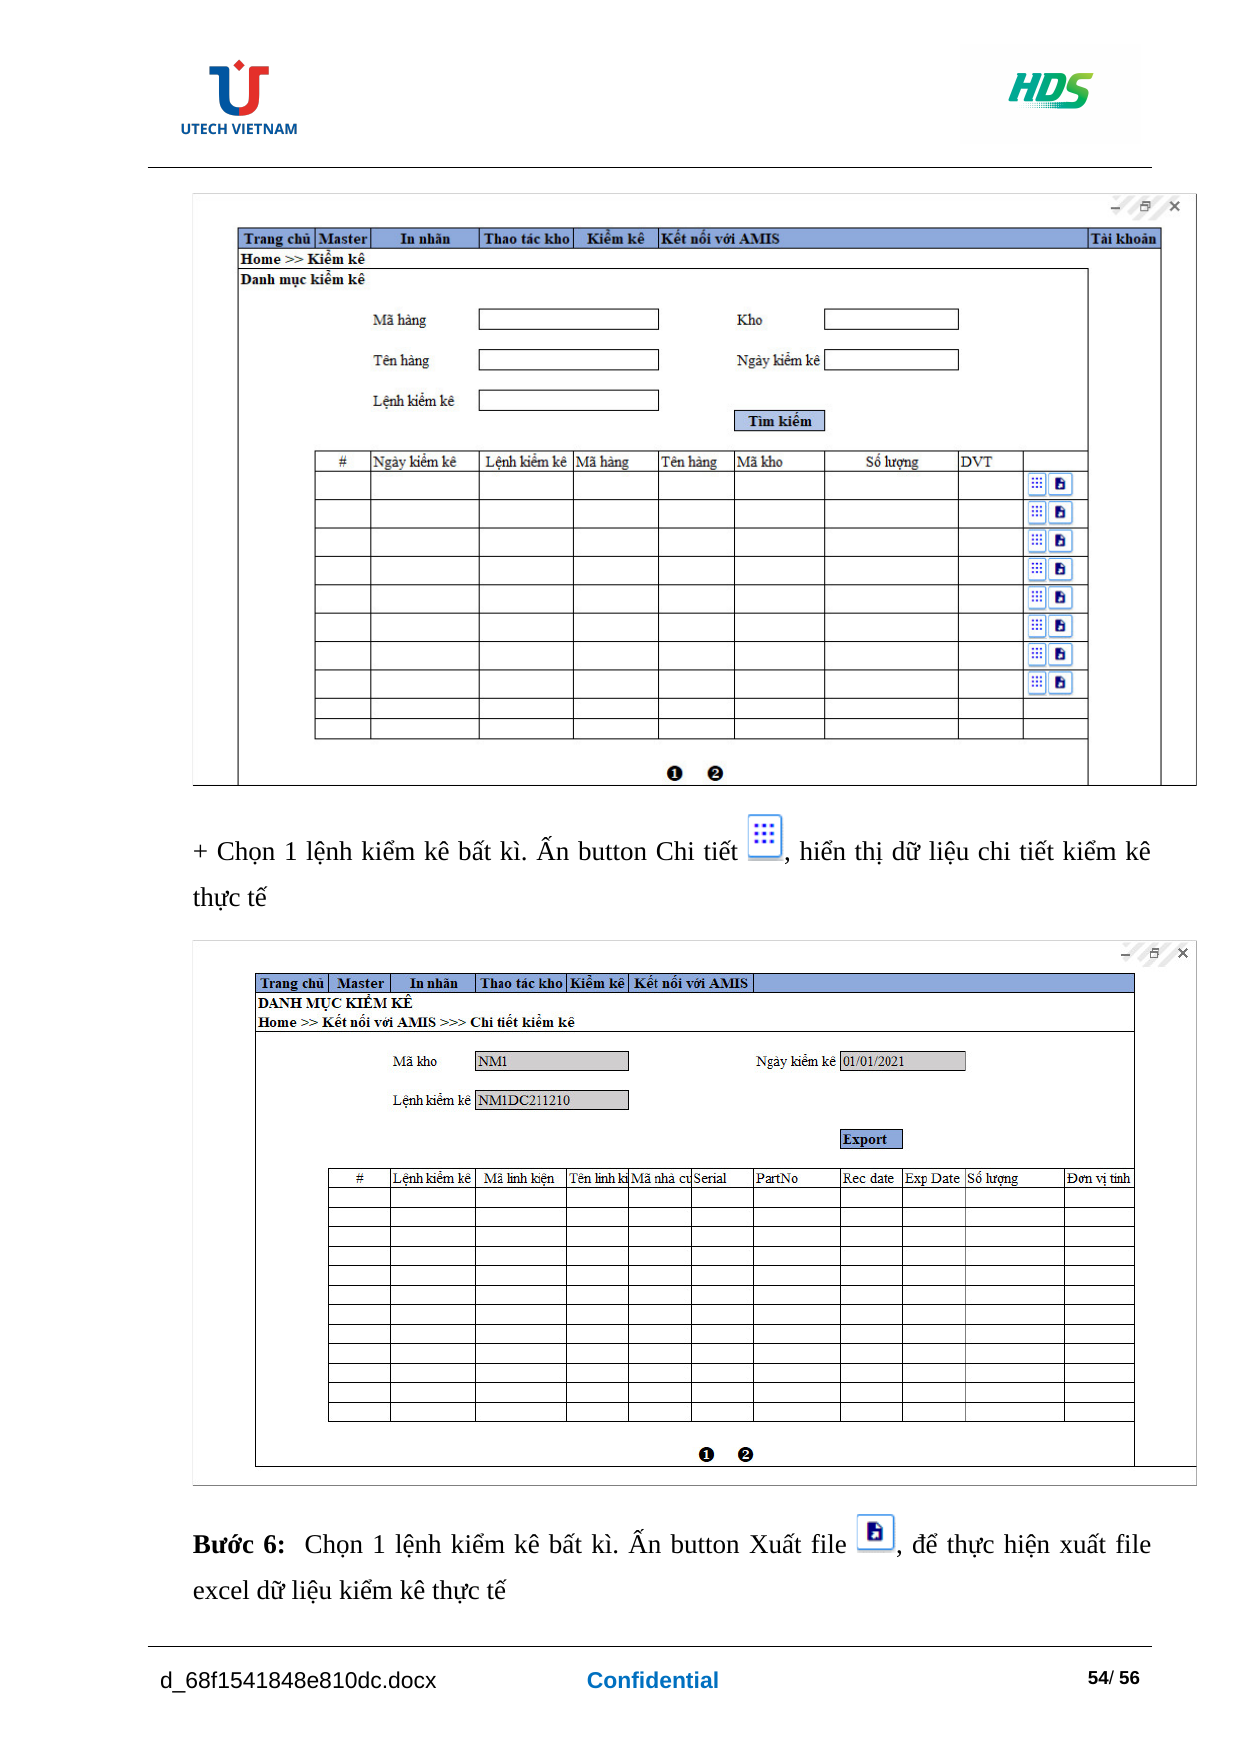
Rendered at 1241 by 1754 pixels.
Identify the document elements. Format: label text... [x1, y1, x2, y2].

picture [192, 940, 1197, 1486]
picture [747, 813, 784, 861]
text + Chọn 1 lệnh kiểm kê bất kì. Ấn button Chi tiết , hiển thị dữ liệu chi tiết kiểm kê thực tế [193, 813, 1152, 913]
picture [856, 1513, 896, 1553]
picture [192, 193, 1197, 786]
picture [175, 47, 301, 142]
text Bước 6: Chọn 1 lệnh kiểm kê bất kì. Ấn button Xuất file , để thực hiện xuất file excel dữ liệu kiểm kê thực tế [193, 1514, 1152, 1606]
picture [960, 44, 1141, 144]
